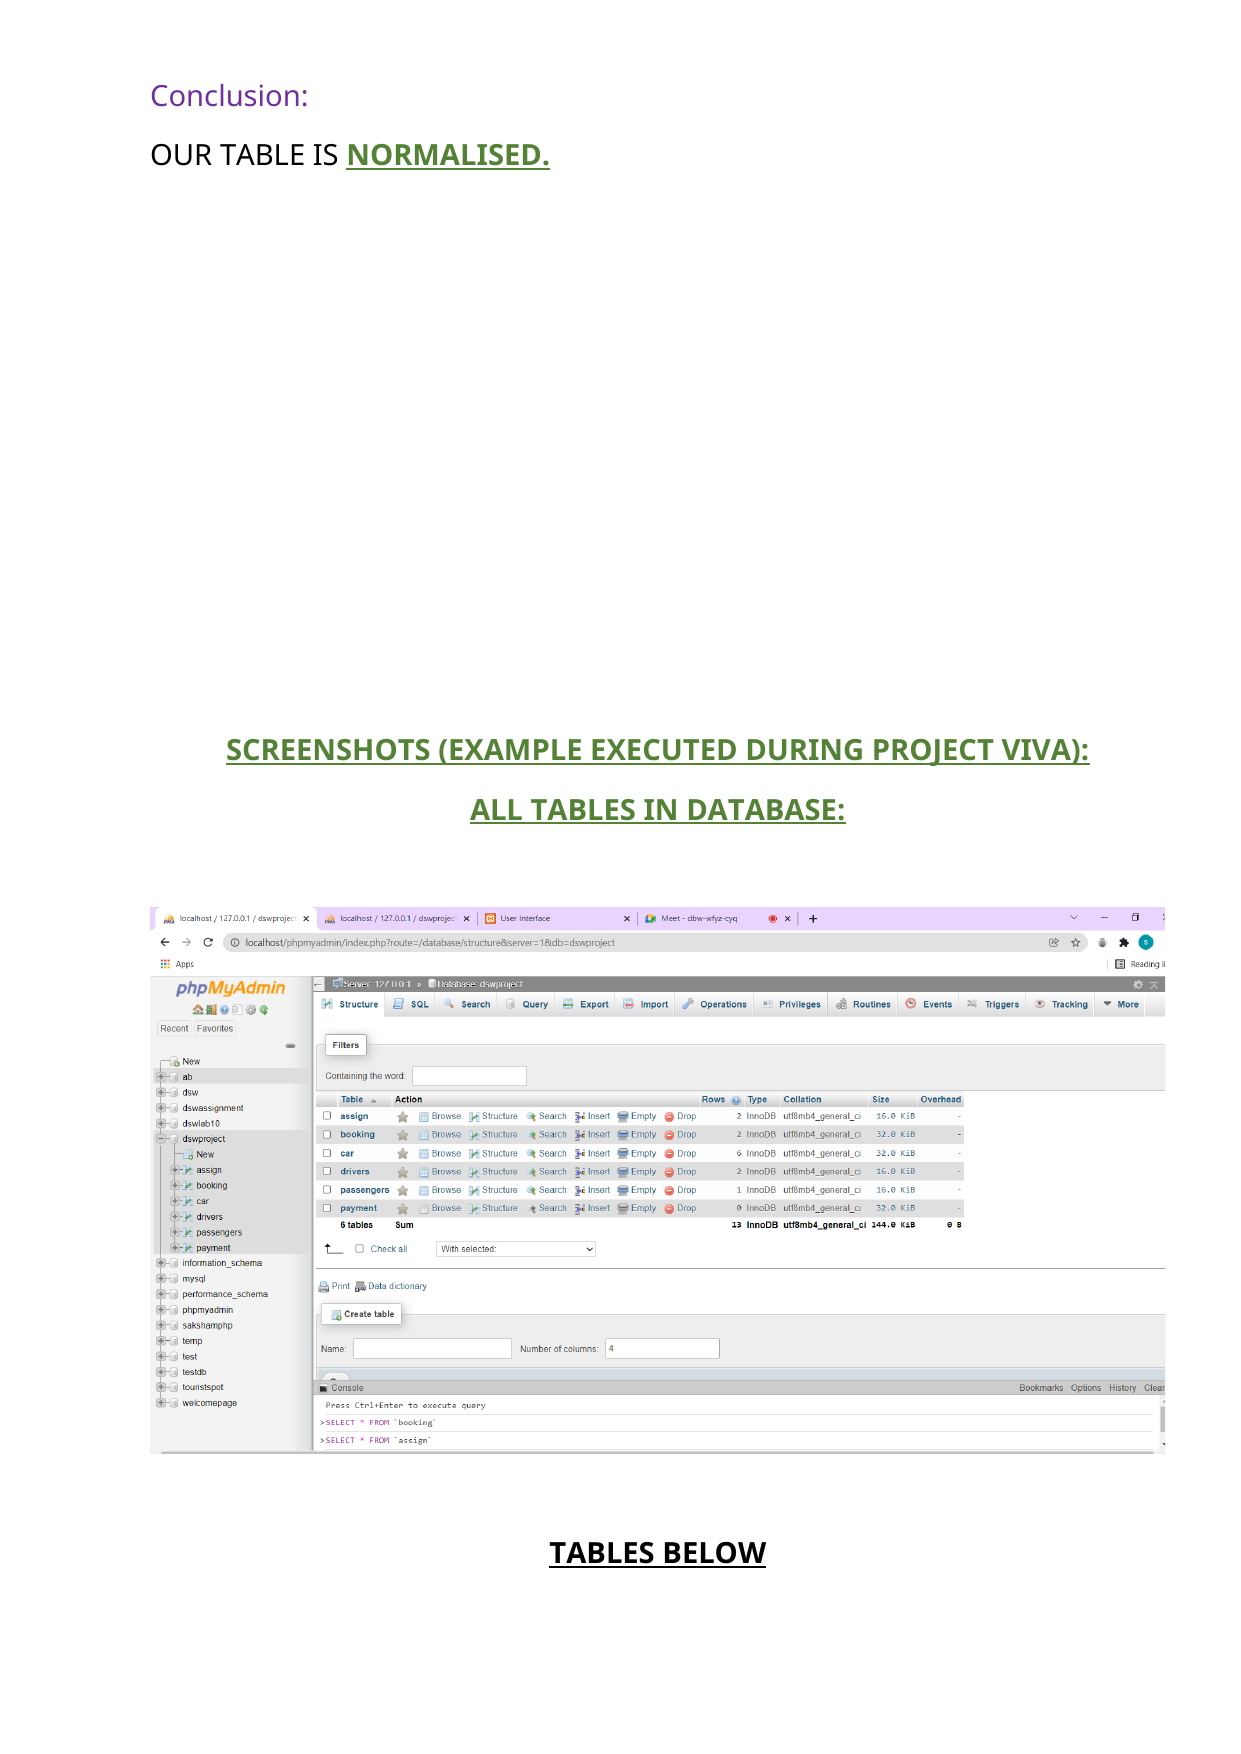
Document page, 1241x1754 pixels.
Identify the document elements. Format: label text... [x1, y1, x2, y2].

text ALL TABLES IN DATABASE: [150, 789, 1165, 828]
text SCREENSHOTS (EXAMPLE EXECUTED DURING PROJECT VIVA): [150, 729, 1165, 769]
picture [150, 907, 1166, 1454]
text OUR TABLE IS NORMALISED. [150, 134, 1165, 174]
text Conclusion: [150, 75, 1165, 115]
text TABLES BELOW [150, 1532, 1165, 1572]
